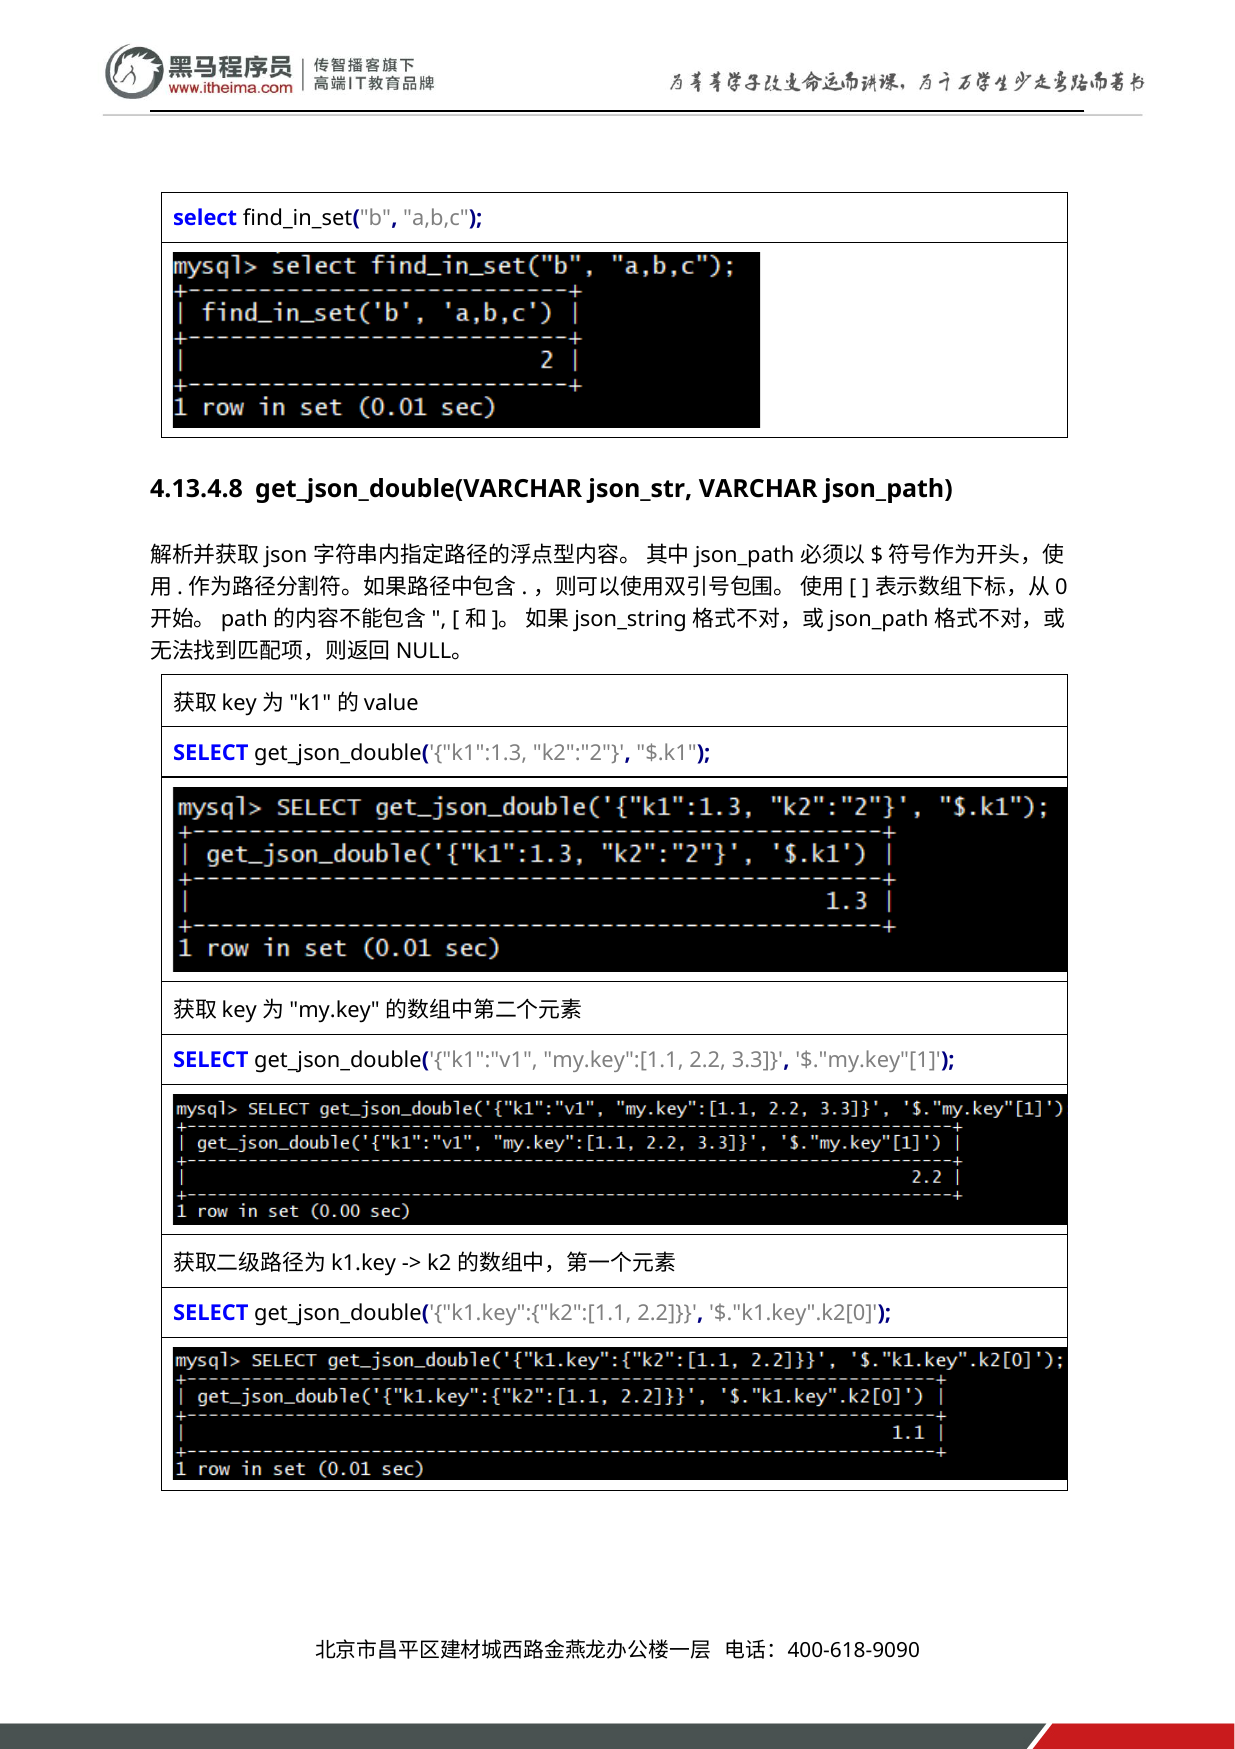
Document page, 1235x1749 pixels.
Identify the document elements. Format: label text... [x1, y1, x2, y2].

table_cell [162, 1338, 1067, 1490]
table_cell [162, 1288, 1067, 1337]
picture [172, 1347, 1068, 1480]
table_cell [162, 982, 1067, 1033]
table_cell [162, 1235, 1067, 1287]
picture [0, 0, 1235, 123]
picture [172, 1094, 1068, 1225]
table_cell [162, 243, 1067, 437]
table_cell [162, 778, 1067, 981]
picture [172, 787, 1068, 972]
picture [172, 252, 761, 428]
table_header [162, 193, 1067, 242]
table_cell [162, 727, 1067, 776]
subtitle get_json_double(VARCHAR json_str, VARCHAR json_path) [150, 471, 1084, 505]
picture [0, 1664, 1235, 1749]
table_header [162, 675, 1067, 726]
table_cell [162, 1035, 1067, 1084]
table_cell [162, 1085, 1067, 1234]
text 解析并获取 json 字符串内指定路径的浮点型内容。 其中 json_path 必须以 $ 符号作为开头，使用 . 作为路径分割符。如果路径中包含 . ，则可以使用双引号包围。 使用 [ ] 表示数组下标，从 0 开始。 path 的内容不能包含 ", [ 和 ]。 如果 json_string 格式不对，或 json_path 格式不对，或无法找到匹配项，则返回 NULL。 [150, 537, 1084, 664]
